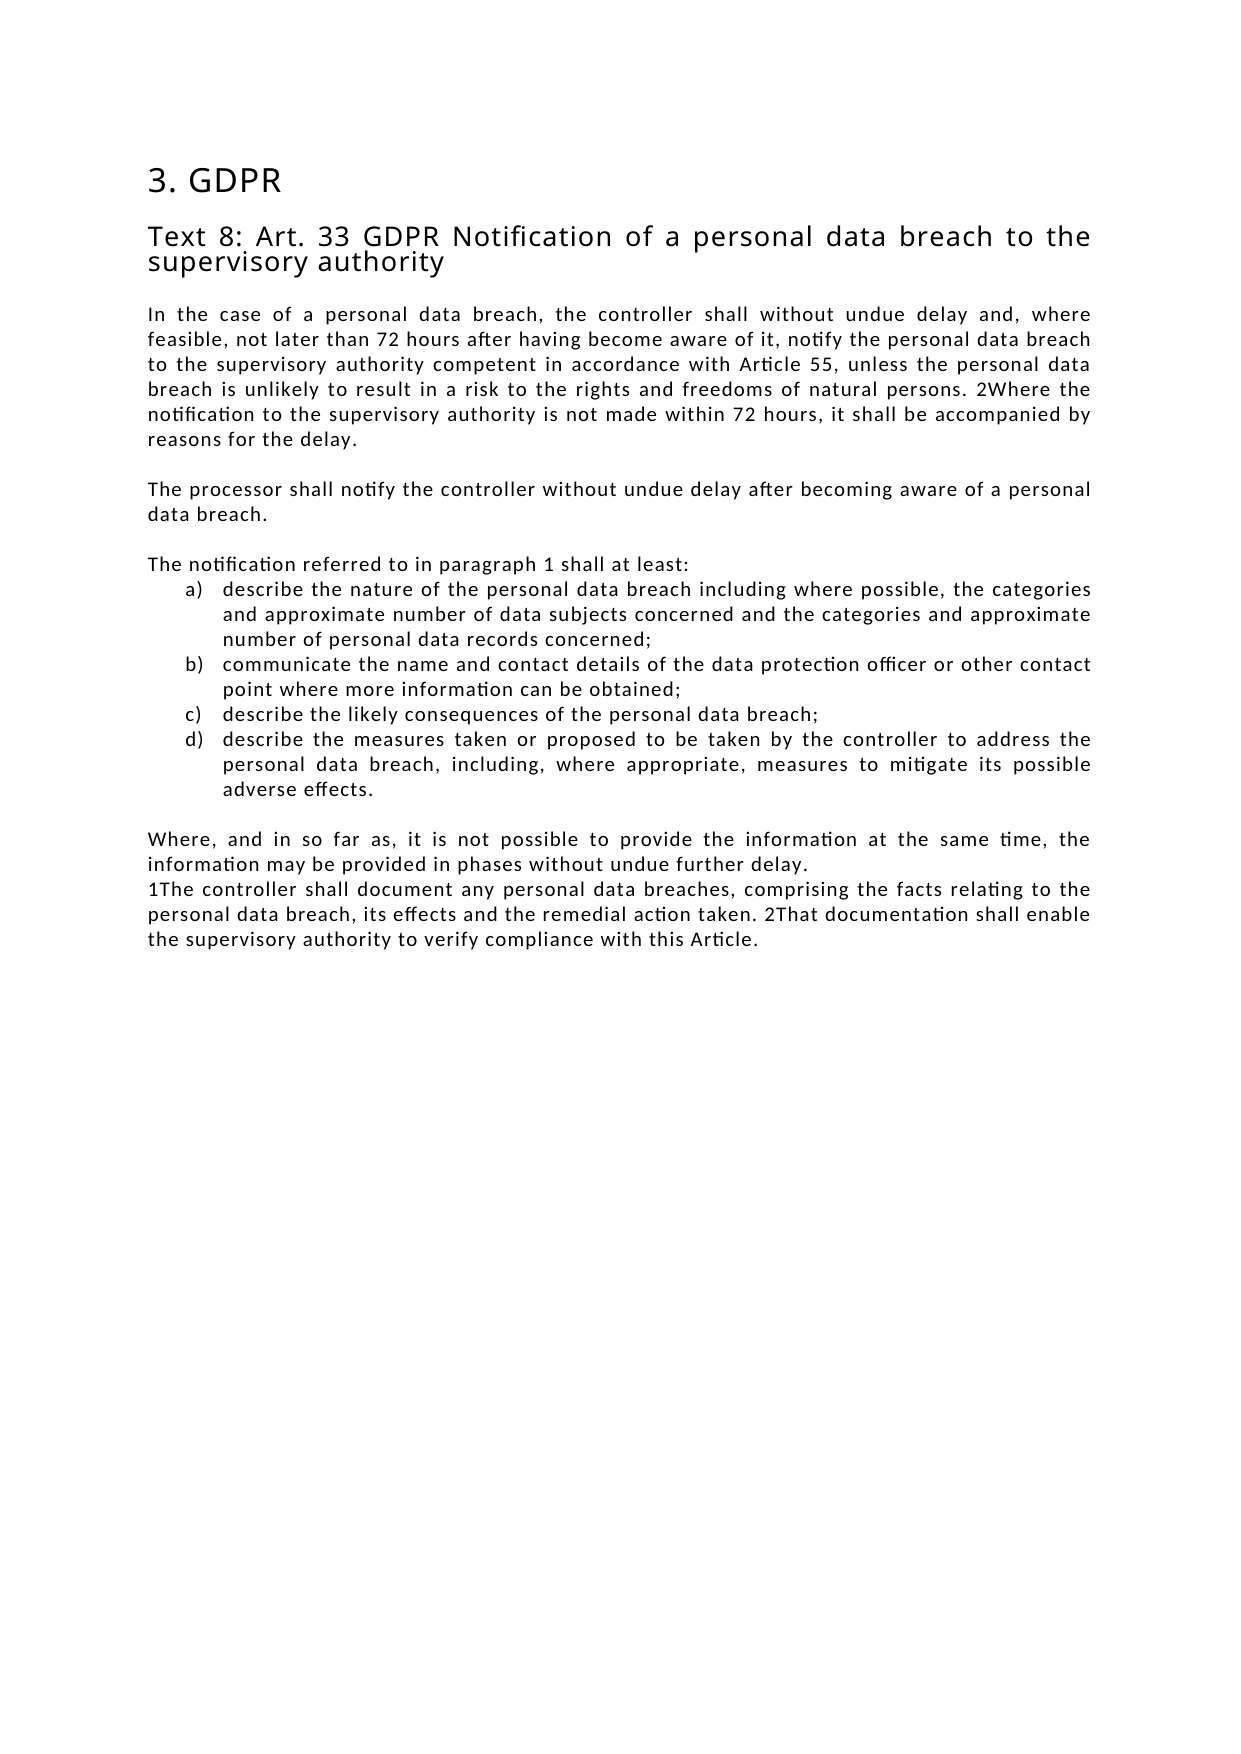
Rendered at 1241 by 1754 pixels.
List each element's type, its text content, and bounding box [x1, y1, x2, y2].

list describe the measures taken or proposed to be taken by the controller to address the personal data breach, including, where appropriate, measures to mitigate its possible adverse effects. [185, 727, 1093, 802]
list describe the likely consequences of the personal data breach; [185, 702, 1093, 727]
list describe the nature of the personal data breach including where possible, the categories and approximate number of data subjects concerned and the categories and approximate number of personal data records concerned; [185, 577, 1093, 652]
text 1The controller shall document any personal data breaches, comprising the facts relating to the personal data breach, its effects and the remedial action taken. 2That documentation shall enable the supervisory authority to verify compliance with this Article. [148, 877, 1093, 952]
text Where, and in so far as, it is not possible to provide the information at the same time, the information may be provided in phases without undue further delay. [148, 827, 1093, 877]
text The notification referred to in paragraph 1 shall at least: [148, 552, 1093, 577]
subtitle Text 8: Art. 33 GDPR Notification of a personal data breach to the supervisory authority [148, 227, 1093, 277]
text In the case of a personal data breach, the controller shall without undue delay and, where feasible, not later than 72 hours after having become aware of it, notify the personal data breach to the supervisory authority competent in accordance with Article 55, unless the personal data breach is unlikely to result in a risk to the rights and freedoms of natural persons. 2Where the notification to the supervisory authority is not made within 72 hours, it shall be accompanied by reasons for the delay. [148, 302, 1093, 452]
subtitle 3. GDPR [148, 173, 1093, 198]
text The processor shall notify the controller without undue delay after becoming aware of a personal data breach. [148, 477, 1093, 527]
list communicate the name and contact details of the data protection officer or other contact point where more information can be obtained; [185, 652, 1093, 702]
